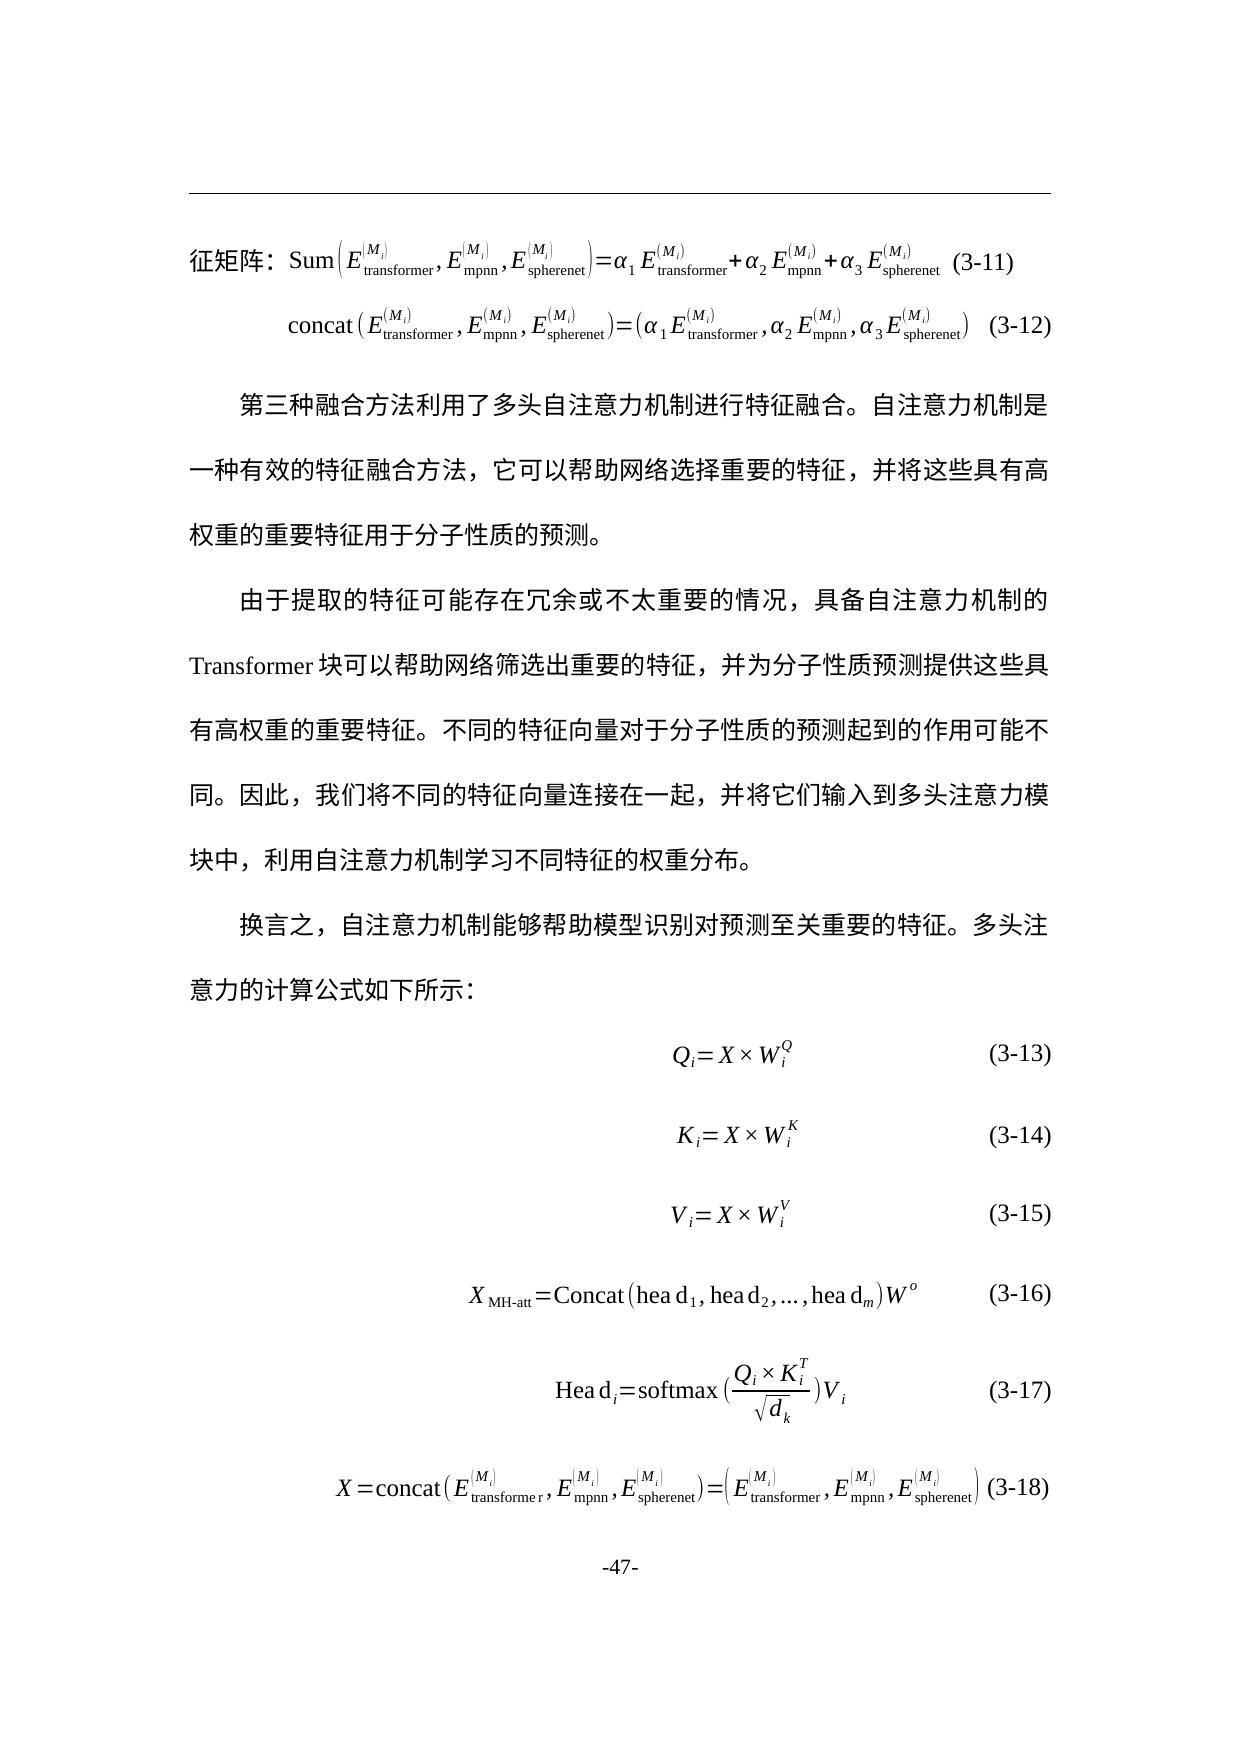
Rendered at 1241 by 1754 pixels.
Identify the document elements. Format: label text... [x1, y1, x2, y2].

text 第三种融合方法利用了多头自注意力机制进行特征融合。自注意力机制是一种有效的特征融合方法，它可以帮助网络选择重要的特征，并将这些具有高权重的重要特征用于分子性质的预测。 [189, 371, 1051, 566]
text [189, 227, 1051, 292]
text (3-13) [189, 1021, 1051, 1086]
text (3-16) [189, 1262, 1051, 1327]
text 换言之，自注意力机制能够帮助模型识别对预测至关重要的特征。多头注意力的计算公式如下所示： [189, 891, 1051, 1021]
text (3-18) [189, 1454, 1049, 1519]
text (3-17) [189, 1342, 1051, 1439]
text (3-15) [189, 1182, 1051, 1247]
text (3-12) [189, 292, 1051, 357]
text 由于提取的特征可能存在冗余或不太重要的情况，具备自注意力机制的Transformer块可以帮助网络筛选出重要的特征，并为分子性质预测提供这些具有高权重的重要特征。不同的特征向量对于分子性质的预测起到的作用可能不同。因此，我们将不同的特征向量连接在一起，并将它们输入到多头注意力模块中，利用自注意力机制学习不同特征的权重分布。 [189, 566, 1051, 891]
text (3-14) [189, 1101, 1051, 1166]
